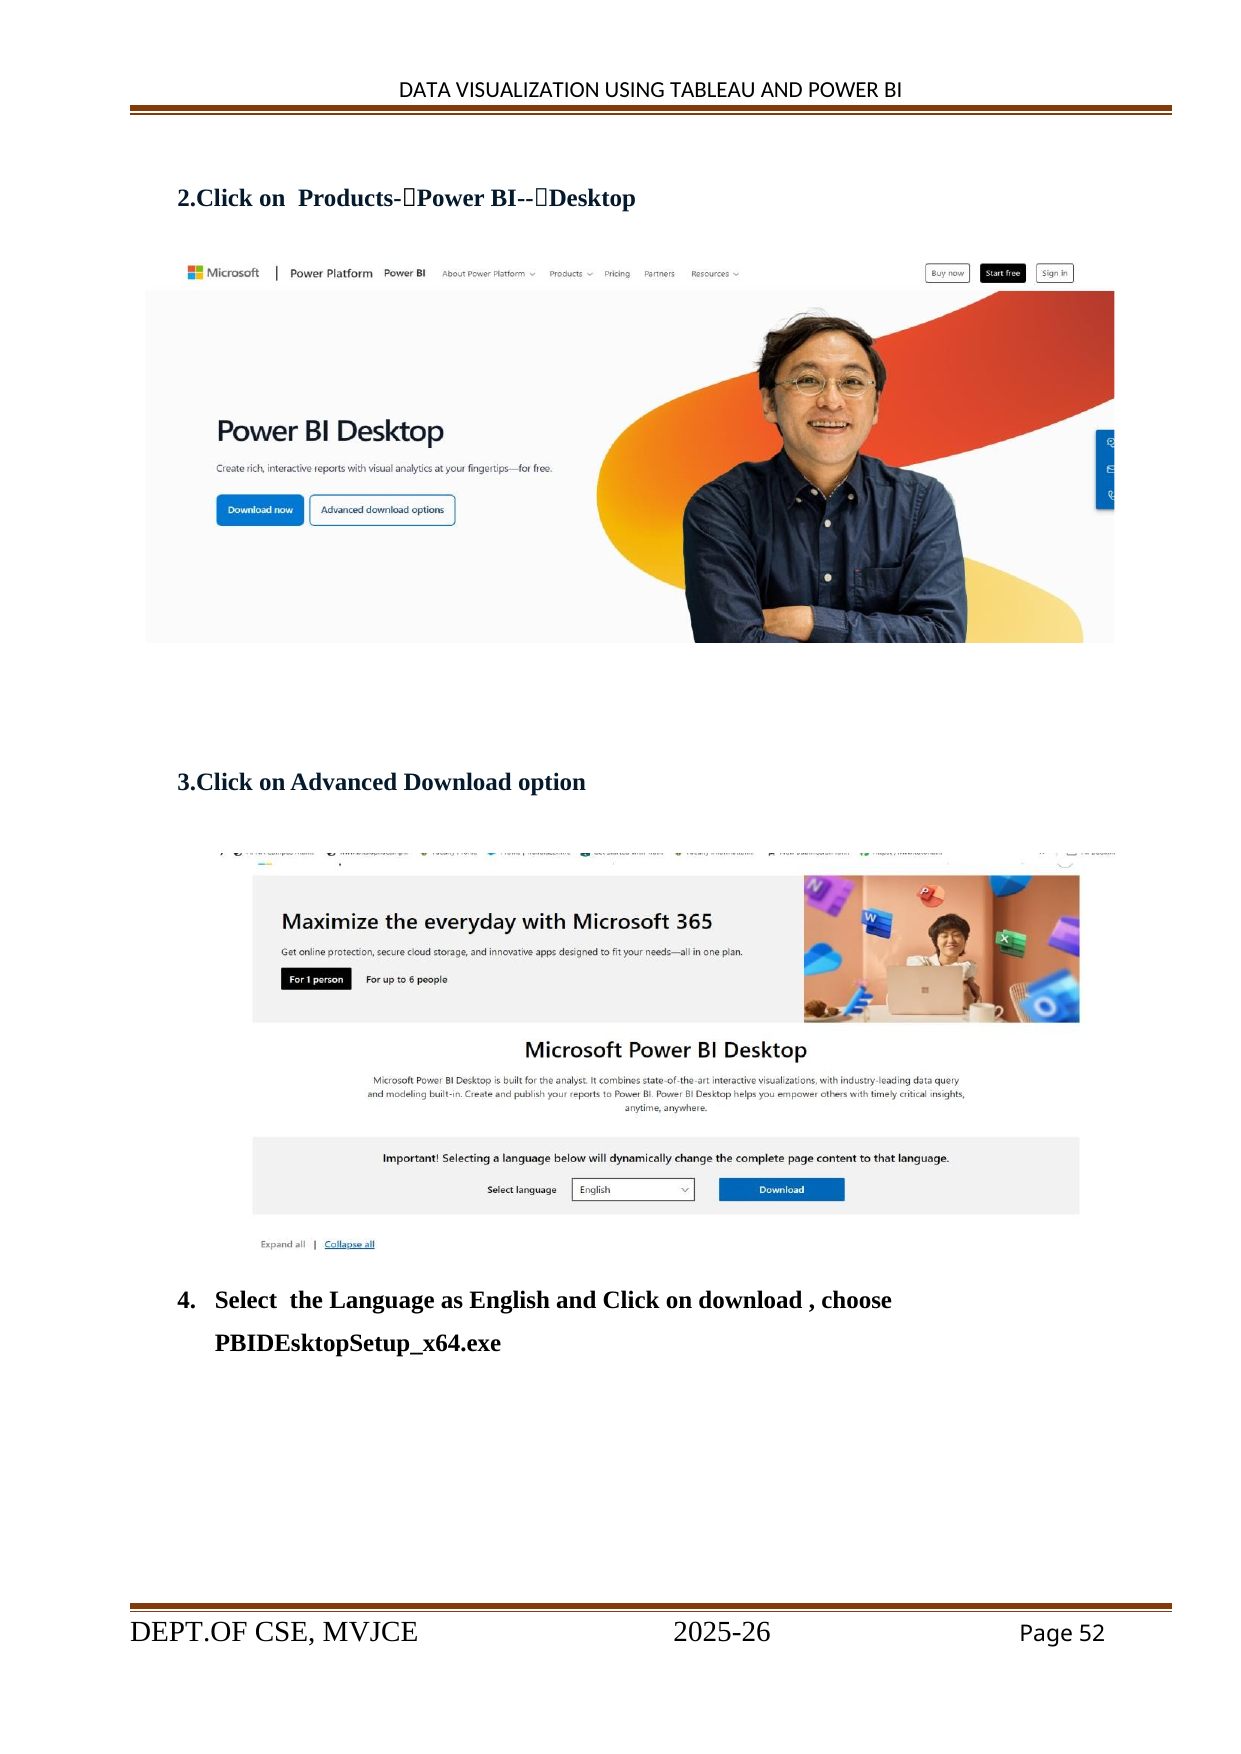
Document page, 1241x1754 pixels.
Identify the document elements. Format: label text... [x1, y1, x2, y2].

subtitle 2.Click on Products-Power BI--Desktop [177, 180, 1159, 214]
picture [145, 250, 1115, 643]
picture [220, 853, 1116, 1250]
subtitle 3.Click on Advanced Download option [177, 767, 1159, 796]
list Select the Language as English and Click on download , choose PBIDEsktopSetup_x64.exe [177, 1285, 1102, 1357]
